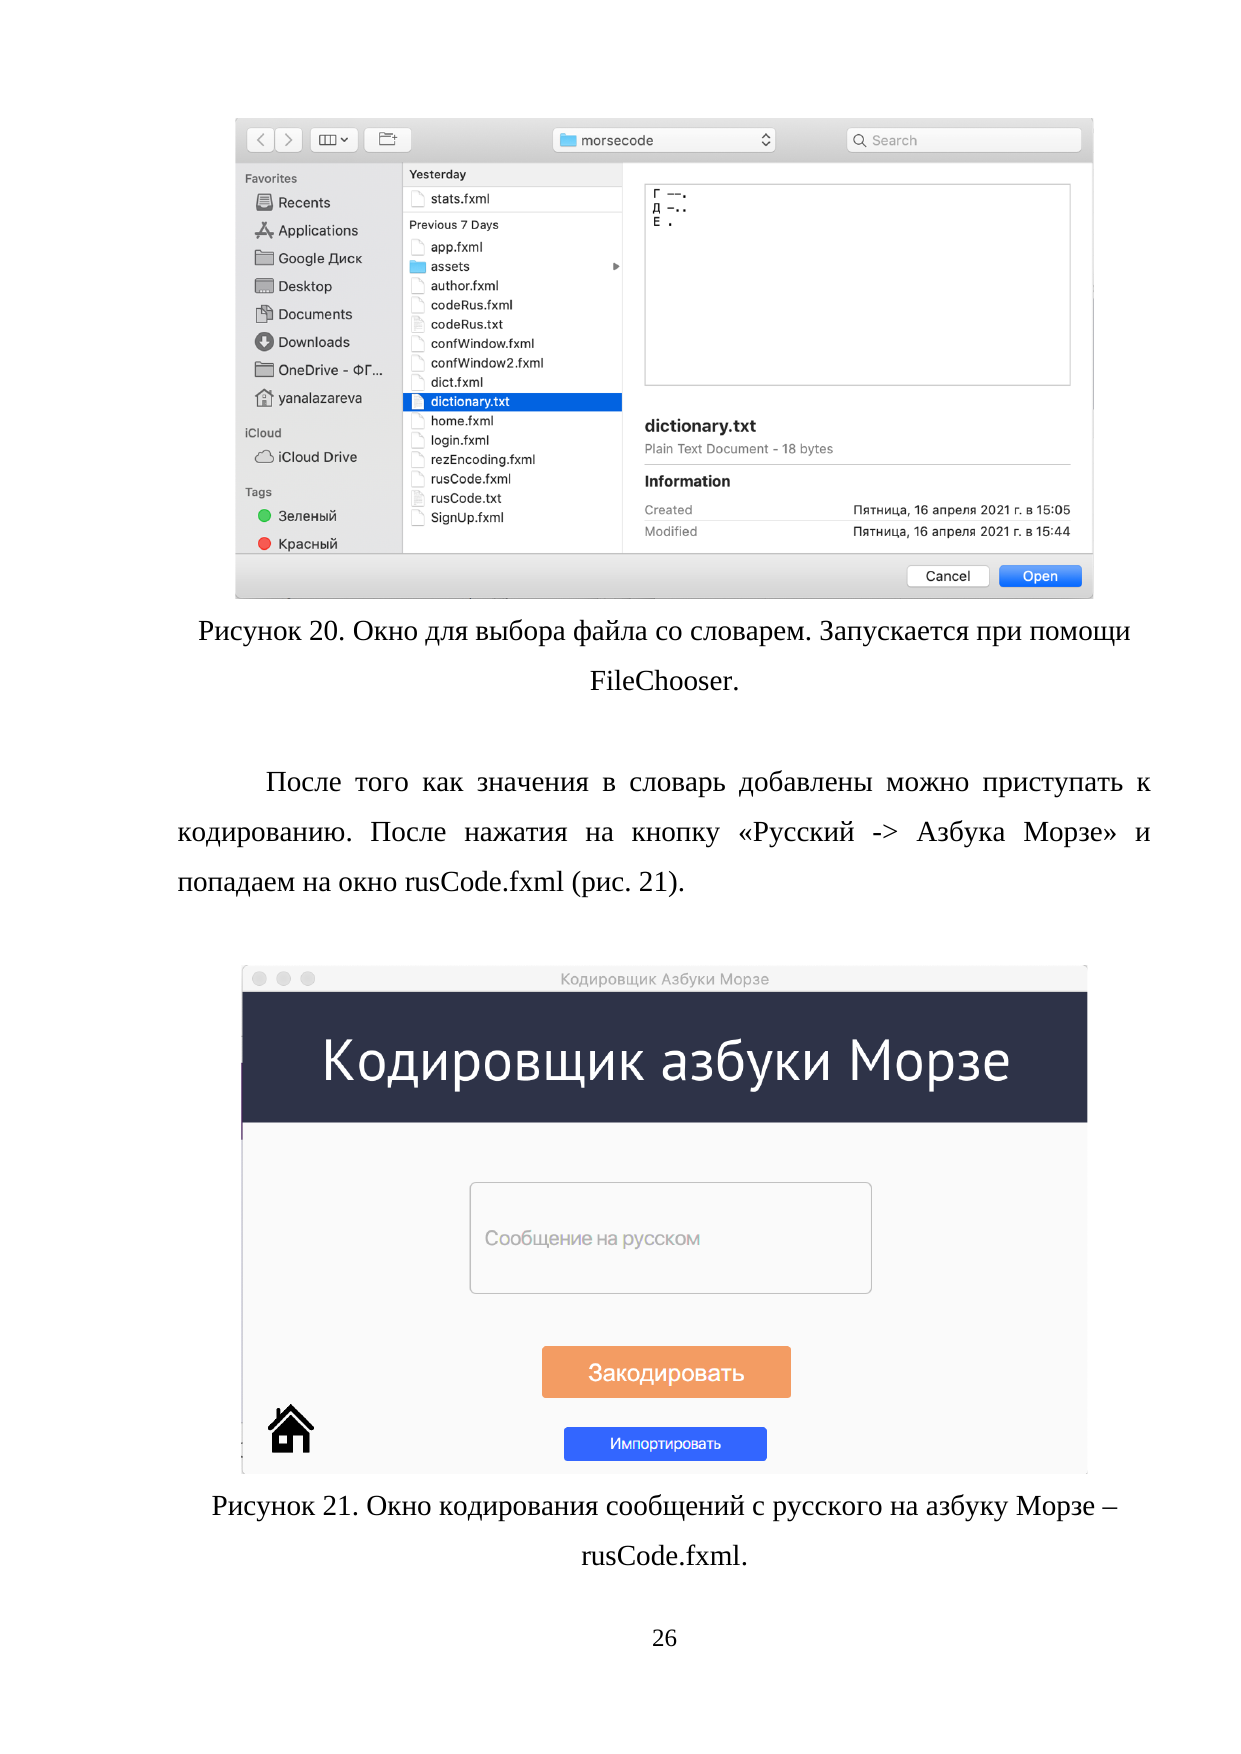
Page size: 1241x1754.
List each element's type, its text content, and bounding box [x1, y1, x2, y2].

text Рисунок 21. Окно кодирования сообщений с русского на азбуку Морзе – rusCode.fxml. [177, 1488, 1152, 1572]
text Рисунок 20. Окно для выбора файла со словарем. Запускается при помощи FileChooser. [177, 613, 1152, 697]
picture [235, 118, 1094, 599]
picture [241, 965, 1088, 1474]
text После того как значения в словарь добавлены можно приступать к кодированию. После нажатия на кнопку «Русский -> Азбука Морзе» и попадаем на окно rusCode.fxml (рис. 21). [177, 764, 1152, 898]
